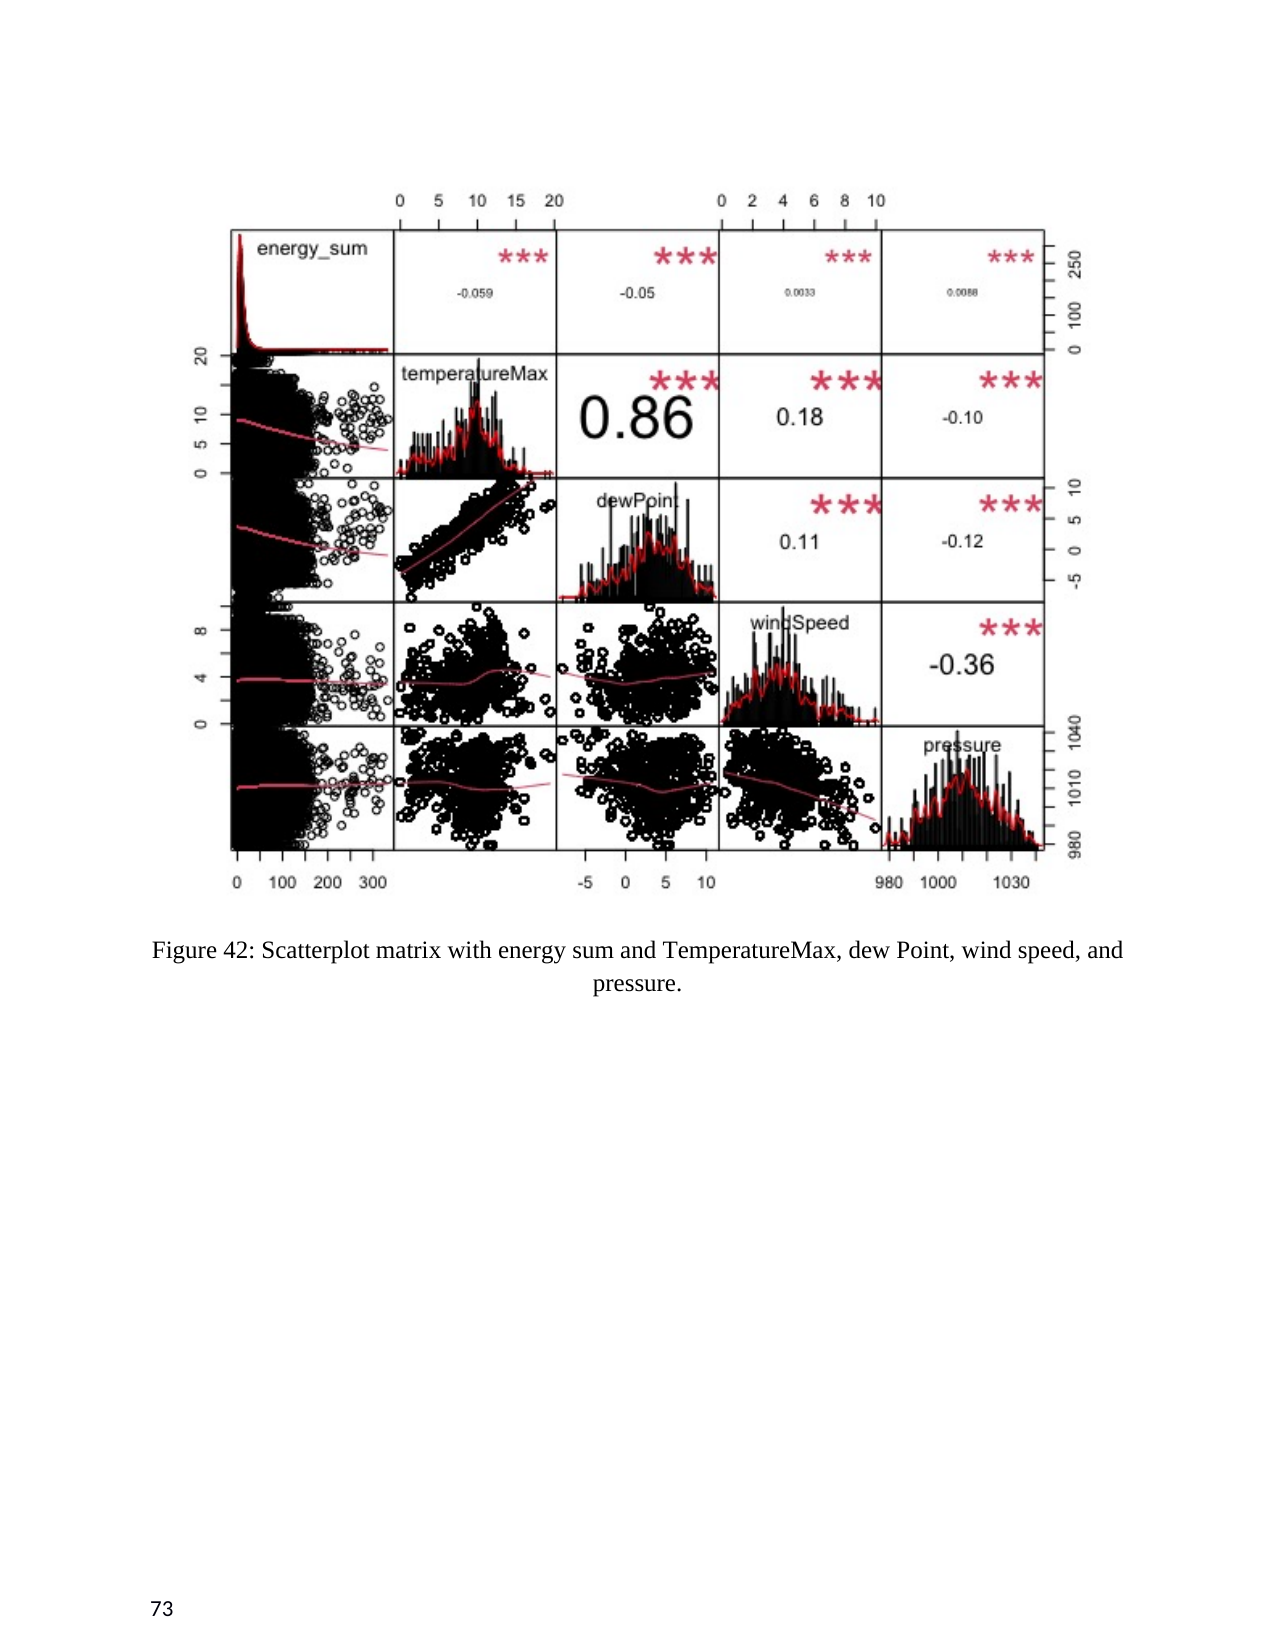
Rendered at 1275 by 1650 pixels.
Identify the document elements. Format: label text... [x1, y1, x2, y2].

text Figure 42: Scatterplot matrix with energy sum and TemperatureMax, dew Point, wind speed, and pressure. [150, 935, 1125, 997]
picture [150, 150, 1125, 932]
